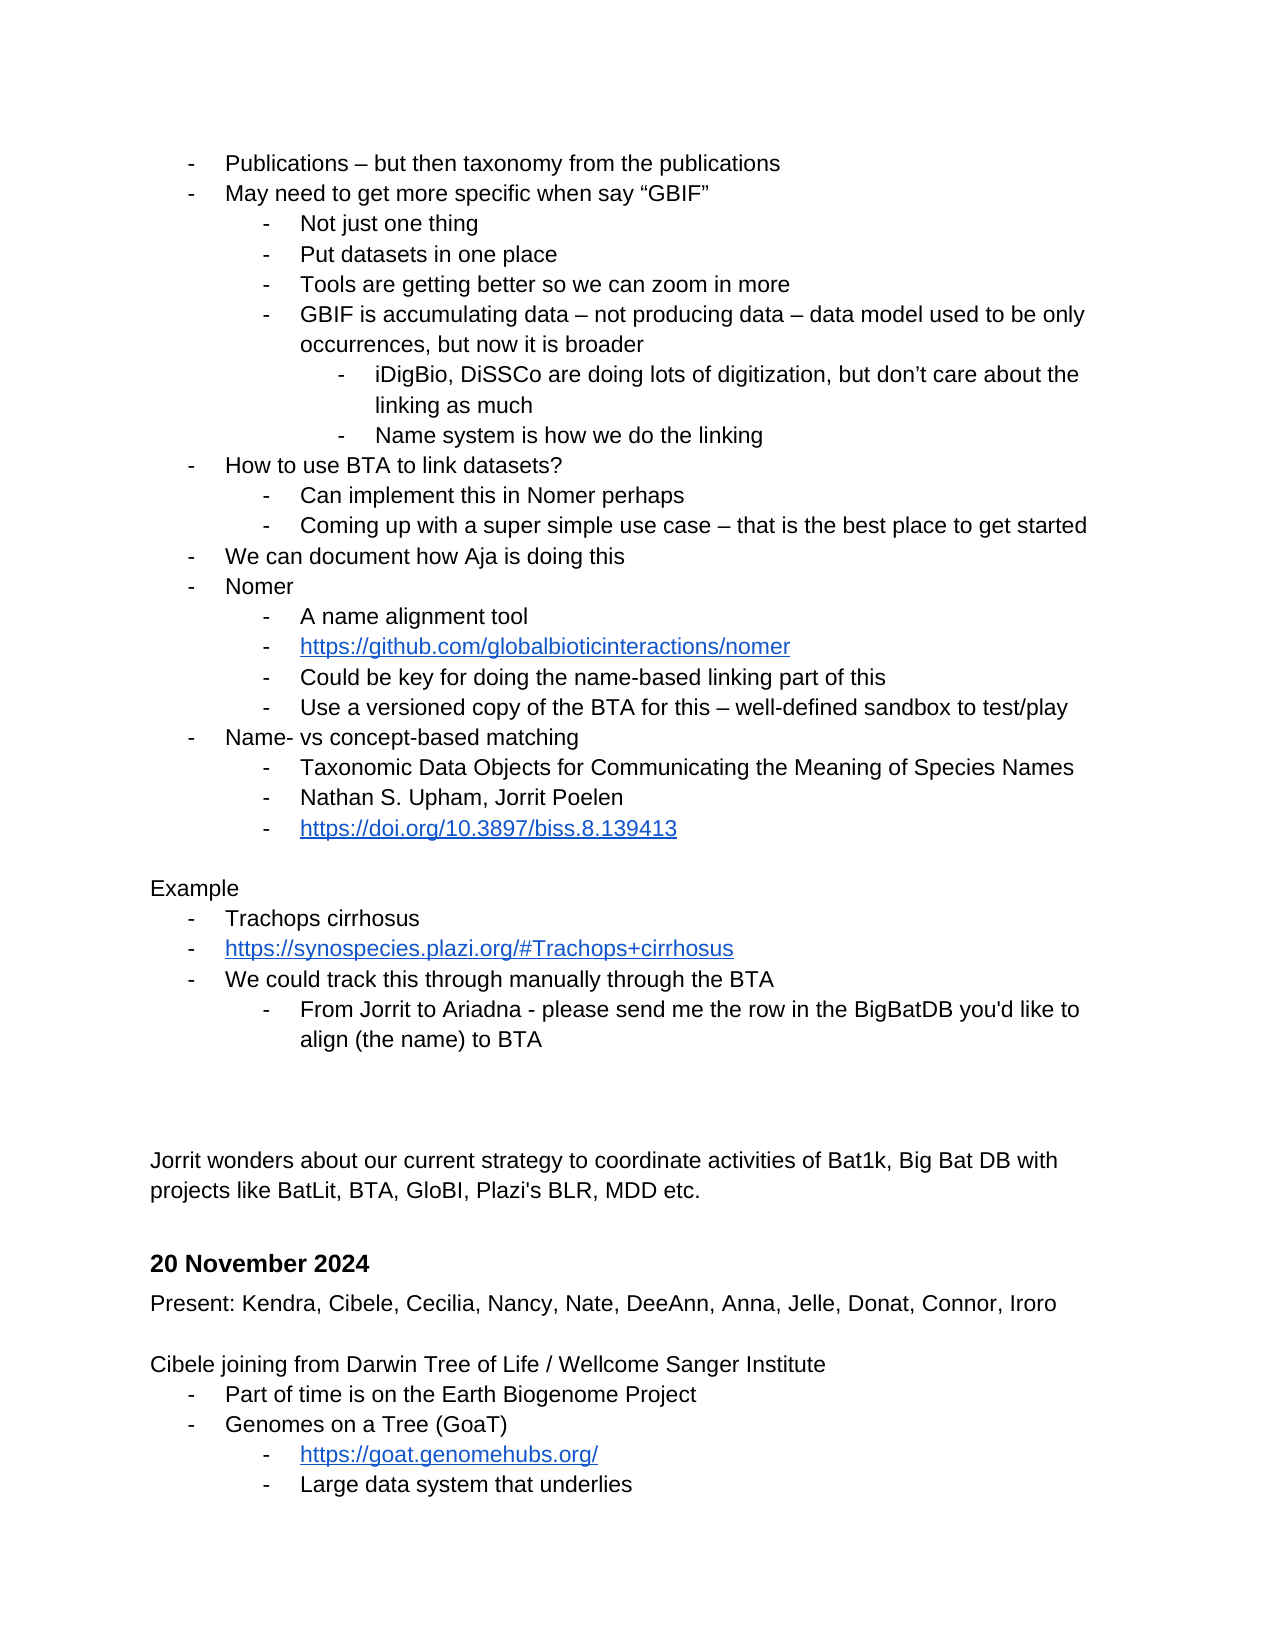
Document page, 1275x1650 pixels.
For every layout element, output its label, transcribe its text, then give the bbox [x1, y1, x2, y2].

list Name- vs concept-based matching [187, 724, 1125, 750]
text Present: Kendra, Cibele, Cecilia, Nancy, Nate, DeeAnn, Anna, Jelle, Donat, Connor, Iroro [150, 1290, 1125, 1317]
list GBIF is accumulating data – not producing data – data model used to be only occurrences, but now it is broader [262, 301, 1125, 358]
text Example [150, 875, 1125, 901]
list Large data system that underlies [262, 1471, 1125, 1498]
list How to use BTA to link datasets? [187, 452, 1125, 478]
list Use a versioned copy of the BTA for this – well-defined sandbox to test/play [262, 694, 1125, 720]
list Can implement this in Nomer perhaps [262, 482, 1125, 509]
list iDigBio, DiSSCo are doing lots of digitization, but don’t care about the linking as much [337, 361, 1125, 418]
list Could be key for doing the name-based linking part of this [262, 663, 1125, 690]
subtitle 20 November 2024 [150, 1249, 1125, 1278]
list Nathan S. Upham, Jorrit Poelen [262, 784, 1125, 811]
list https://goat.genomehubs.org/ [262, 1441, 1125, 1468]
list May need to get more specific when say “GBIF” [187, 180, 1125, 207]
text Cibele joining from Darwin Tree of Life / Wellcome Sanger Institute [150, 1351, 1125, 1377]
list https://doi.org/10.3897/biss.8.139413 [262, 814, 1125, 841]
list Coming up with a super simple use case – that is the best place to get started [262, 512, 1125, 539]
list We can document how Aja is doing this [187, 543, 1125, 569]
list We could track this through manually through the BTA [187, 966, 1125, 992]
text Jorrit wonders about our current strategy to coordinate activities of Bat1k, Big Bat DB with projects like BatLit, BTA, GloBI, Plazi's BLR, MDD etc. [150, 1147, 1125, 1203]
list Part of time is on the Earth Biogenome Project [187, 1381, 1125, 1407]
list Tools are getting better so we can zoom in more [262, 271, 1125, 297]
list Publications – but then taxonomy from the publications [187, 150, 1125, 176]
list From Jorrit to Ariadna - please send me the row in the BigBatDB you'd like to align (the name) to BTA [262, 996, 1125, 1052]
list Name system is how we do the linking [337, 422, 1125, 448]
list Put datasets in one place [262, 241, 1125, 267]
list Not just one thing [262, 210, 1125, 237]
list https://synospecies.plazi.org/#Trachops+cirrhosus [187, 935, 1125, 962]
list Trachops cirrhosus [187, 905, 1125, 932]
list Taxonomic Data Objects for Communicating the Meaning of Species Names [262, 754, 1125, 781]
list Genomes on a Tree (GoaT) [187, 1411, 1125, 1437]
list A name alignment tool [262, 603, 1125, 629]
list https://github.com/globalbioticinteractions/nomer [262, 633, 1125, 660]
list Nomer [187, 573, 1125, 599]
